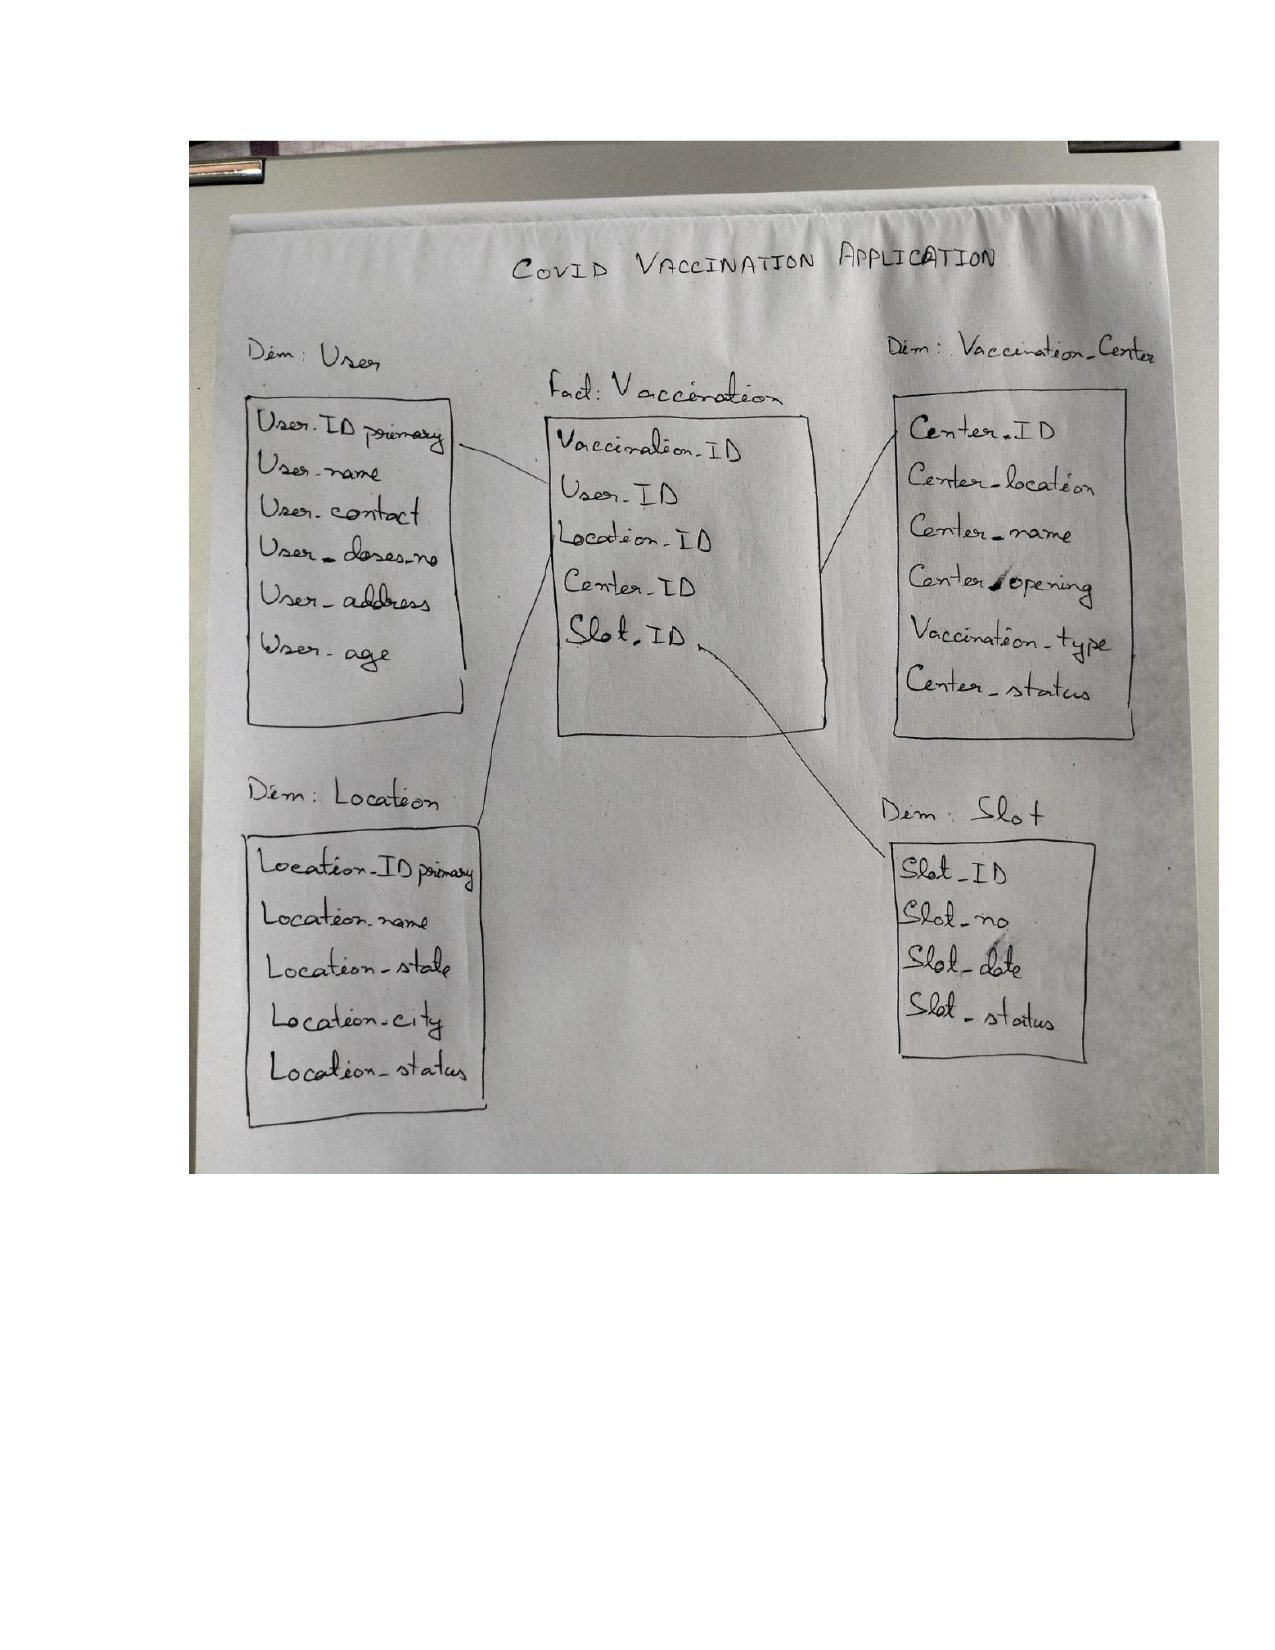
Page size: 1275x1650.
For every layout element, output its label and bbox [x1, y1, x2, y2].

picture [189, 141, 1219, 1173]
